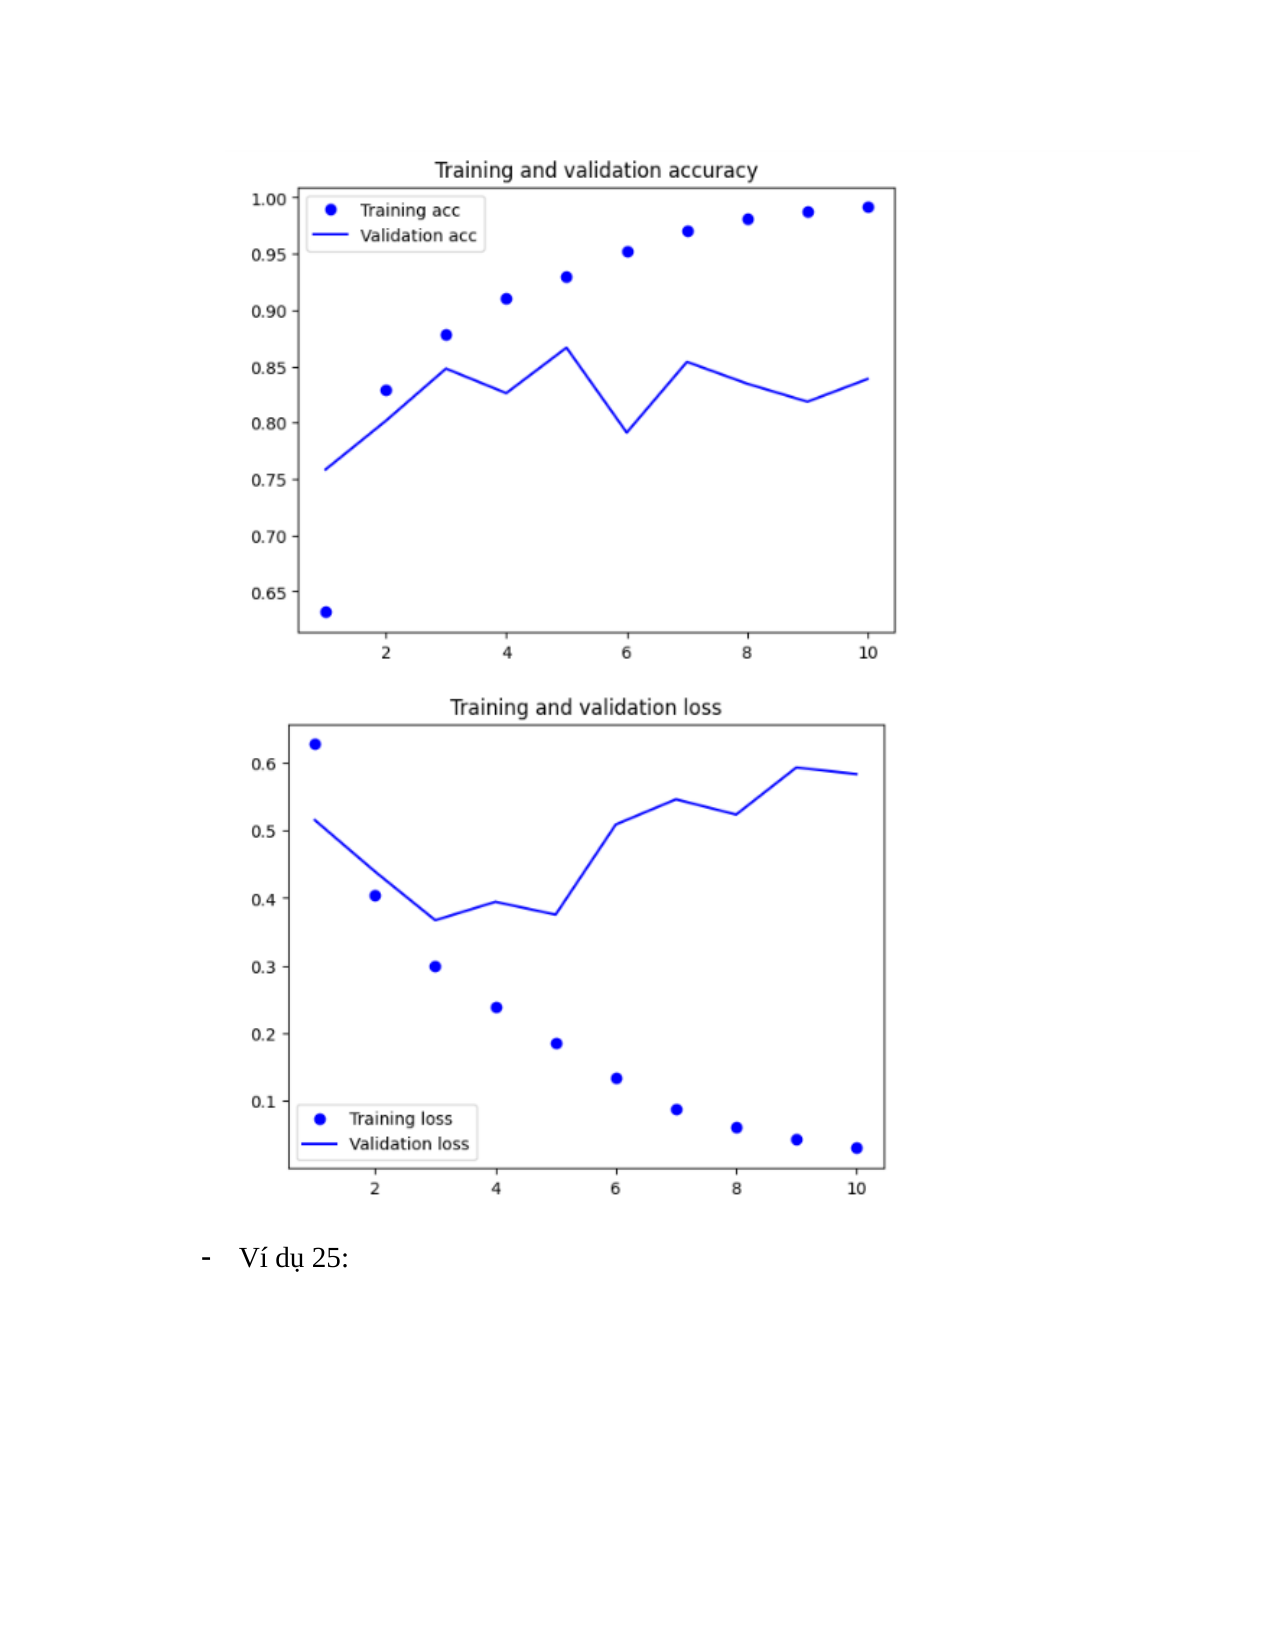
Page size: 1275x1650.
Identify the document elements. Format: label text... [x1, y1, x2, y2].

picture [225, 150, 1200, 1222]
list Ví dụ 25: [201, 1241, 1125, 1274]
